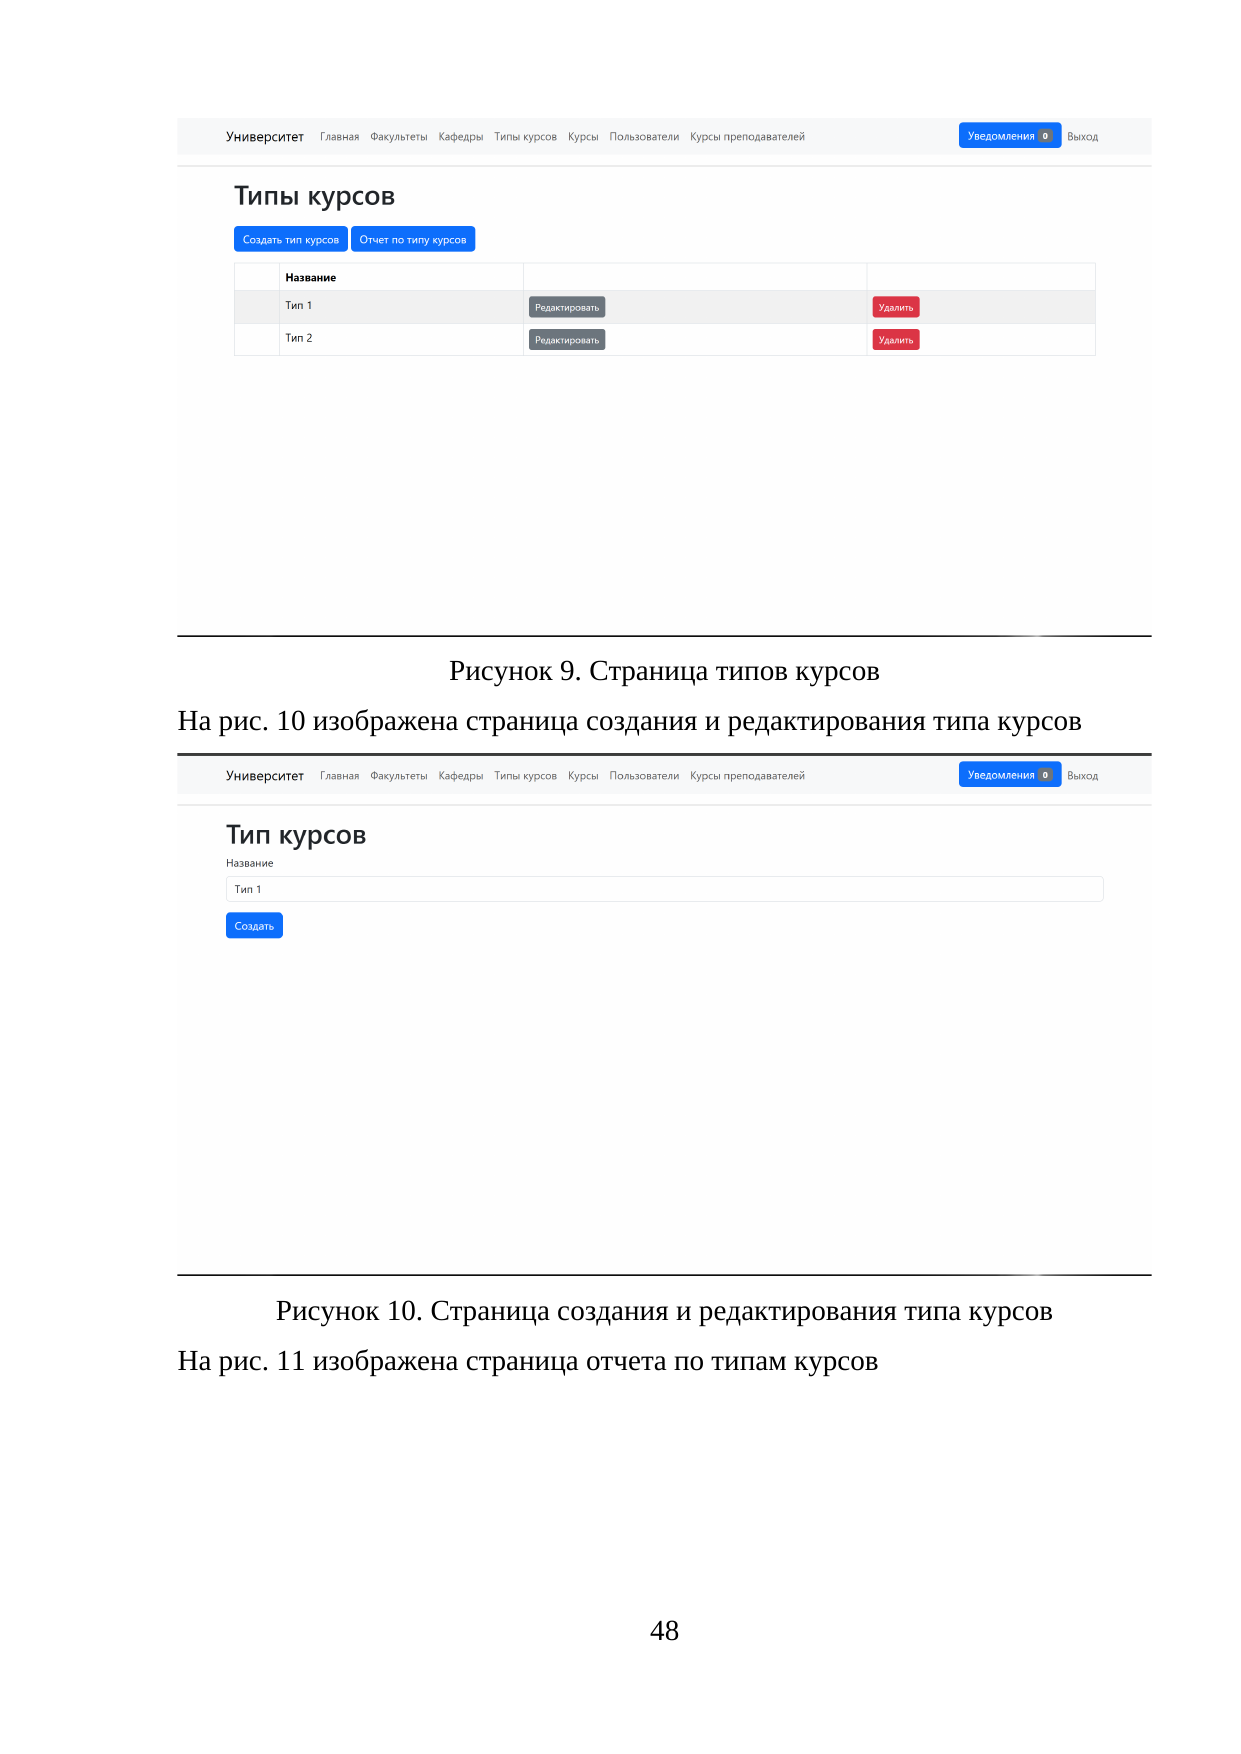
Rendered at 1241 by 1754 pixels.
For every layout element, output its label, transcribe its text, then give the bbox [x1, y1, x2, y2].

text На рис. 11 изображена страница отчета по типам курсов [177, 1343, 1152, 1377]
text Рисунок 10. Страница создания и редактирования типа курсов [177, 1293, 1152, 1326]
text Рисунок 9. Страница типов курсов [177, 653, 1152, 687]
text На рис. 10 изображена страница создания и редактирования типа курсов [177, 703, 1152, 737]
picture [177, 118, 1152, 637]
picture [177, 753, 1152, 1276]
